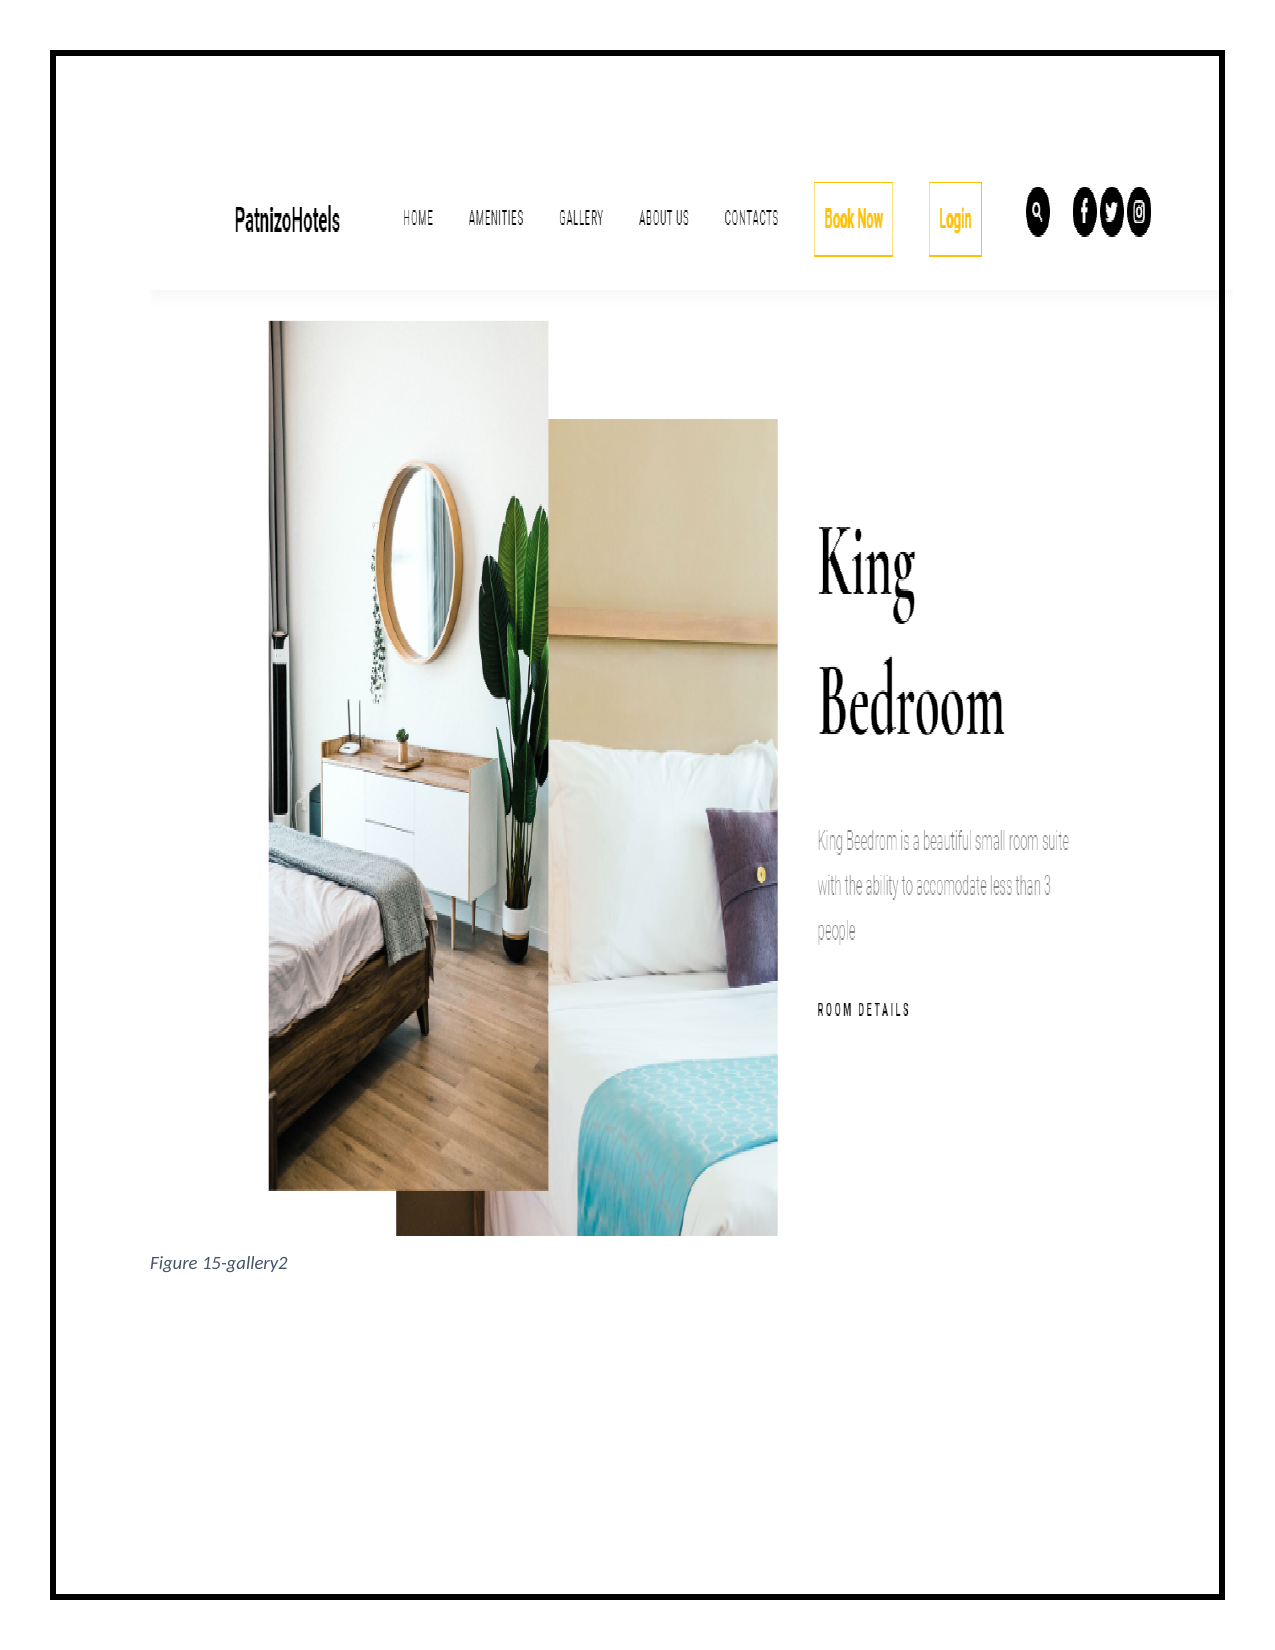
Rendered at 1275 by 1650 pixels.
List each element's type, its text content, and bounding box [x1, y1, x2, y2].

text Figure 15-gallery2 [150, 1251, 1125, 1274]
picture [150, 150, 1219, 1236]
picture [1225, 150, 1233, 1236]
